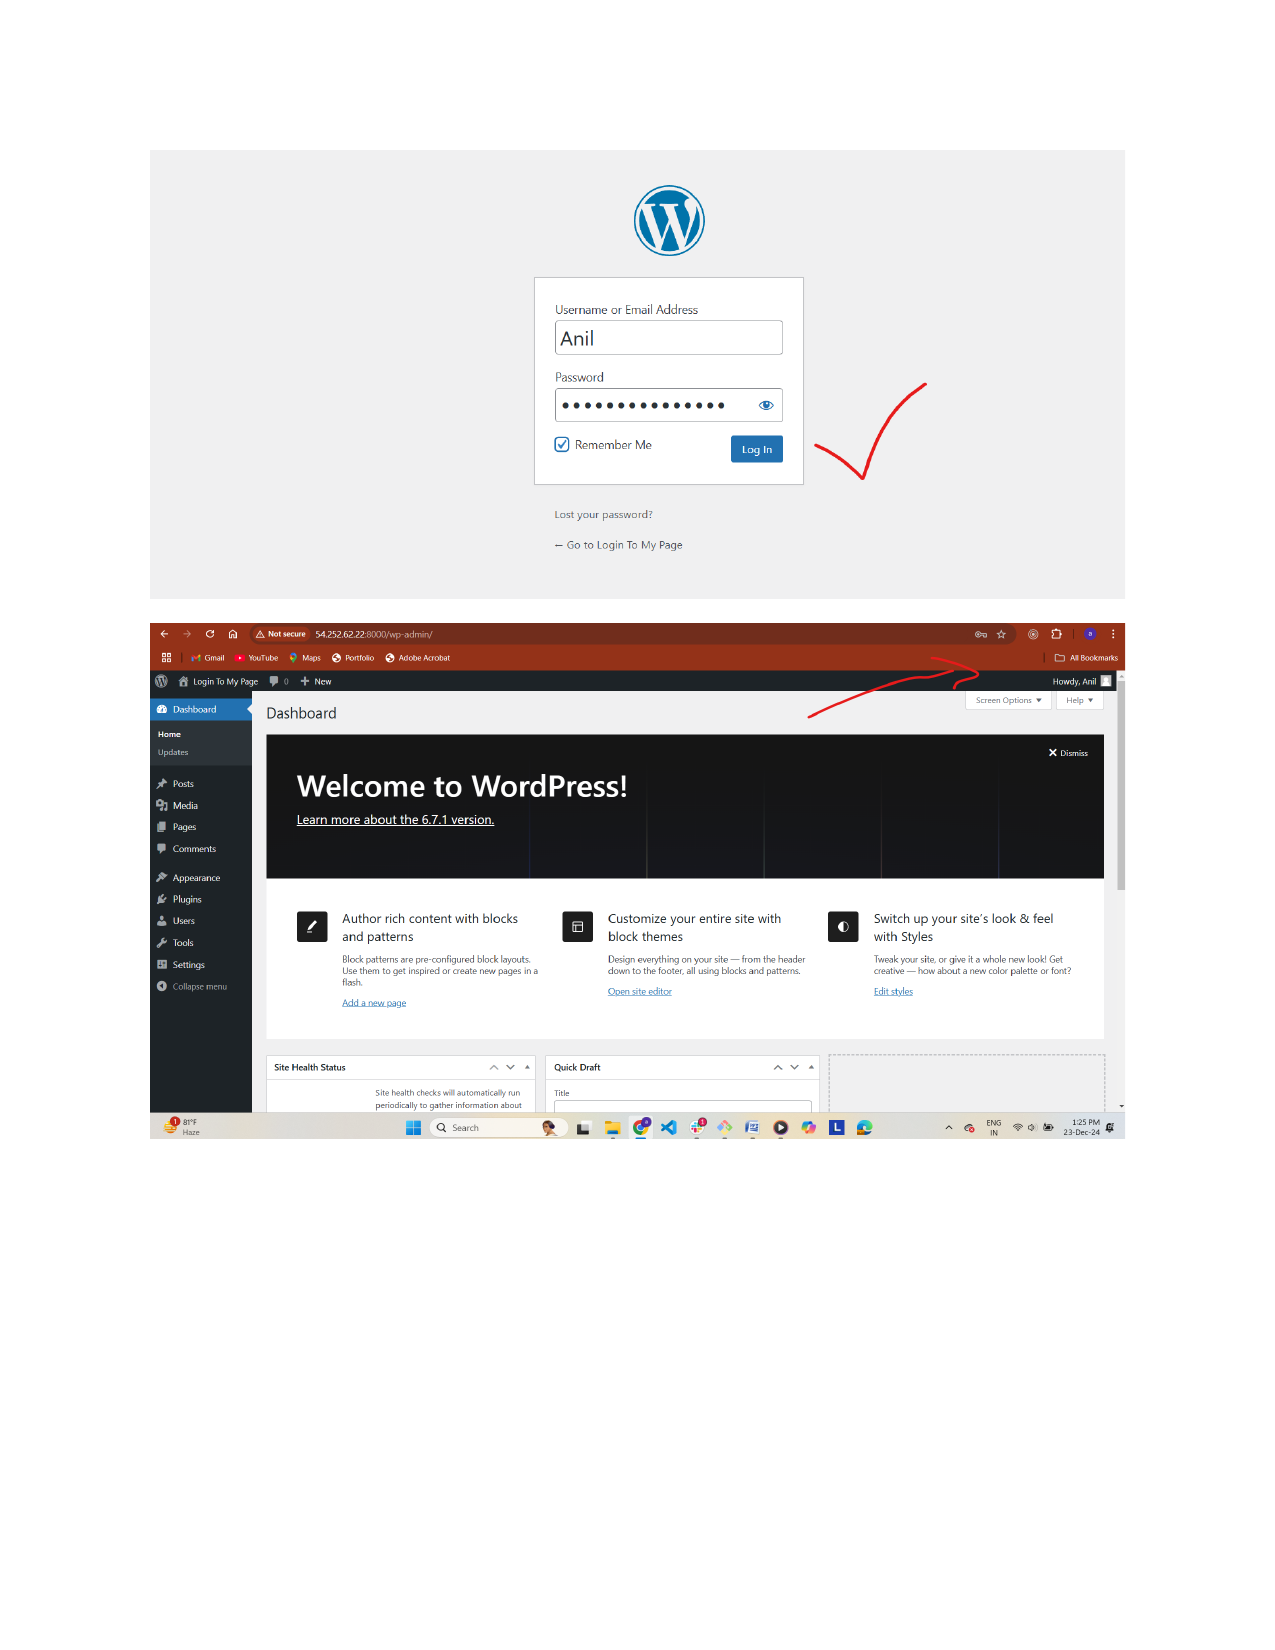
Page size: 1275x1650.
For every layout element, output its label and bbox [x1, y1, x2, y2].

picture [150, 623, 1125, 1139]
picture [150, 150, 1125, 599]
